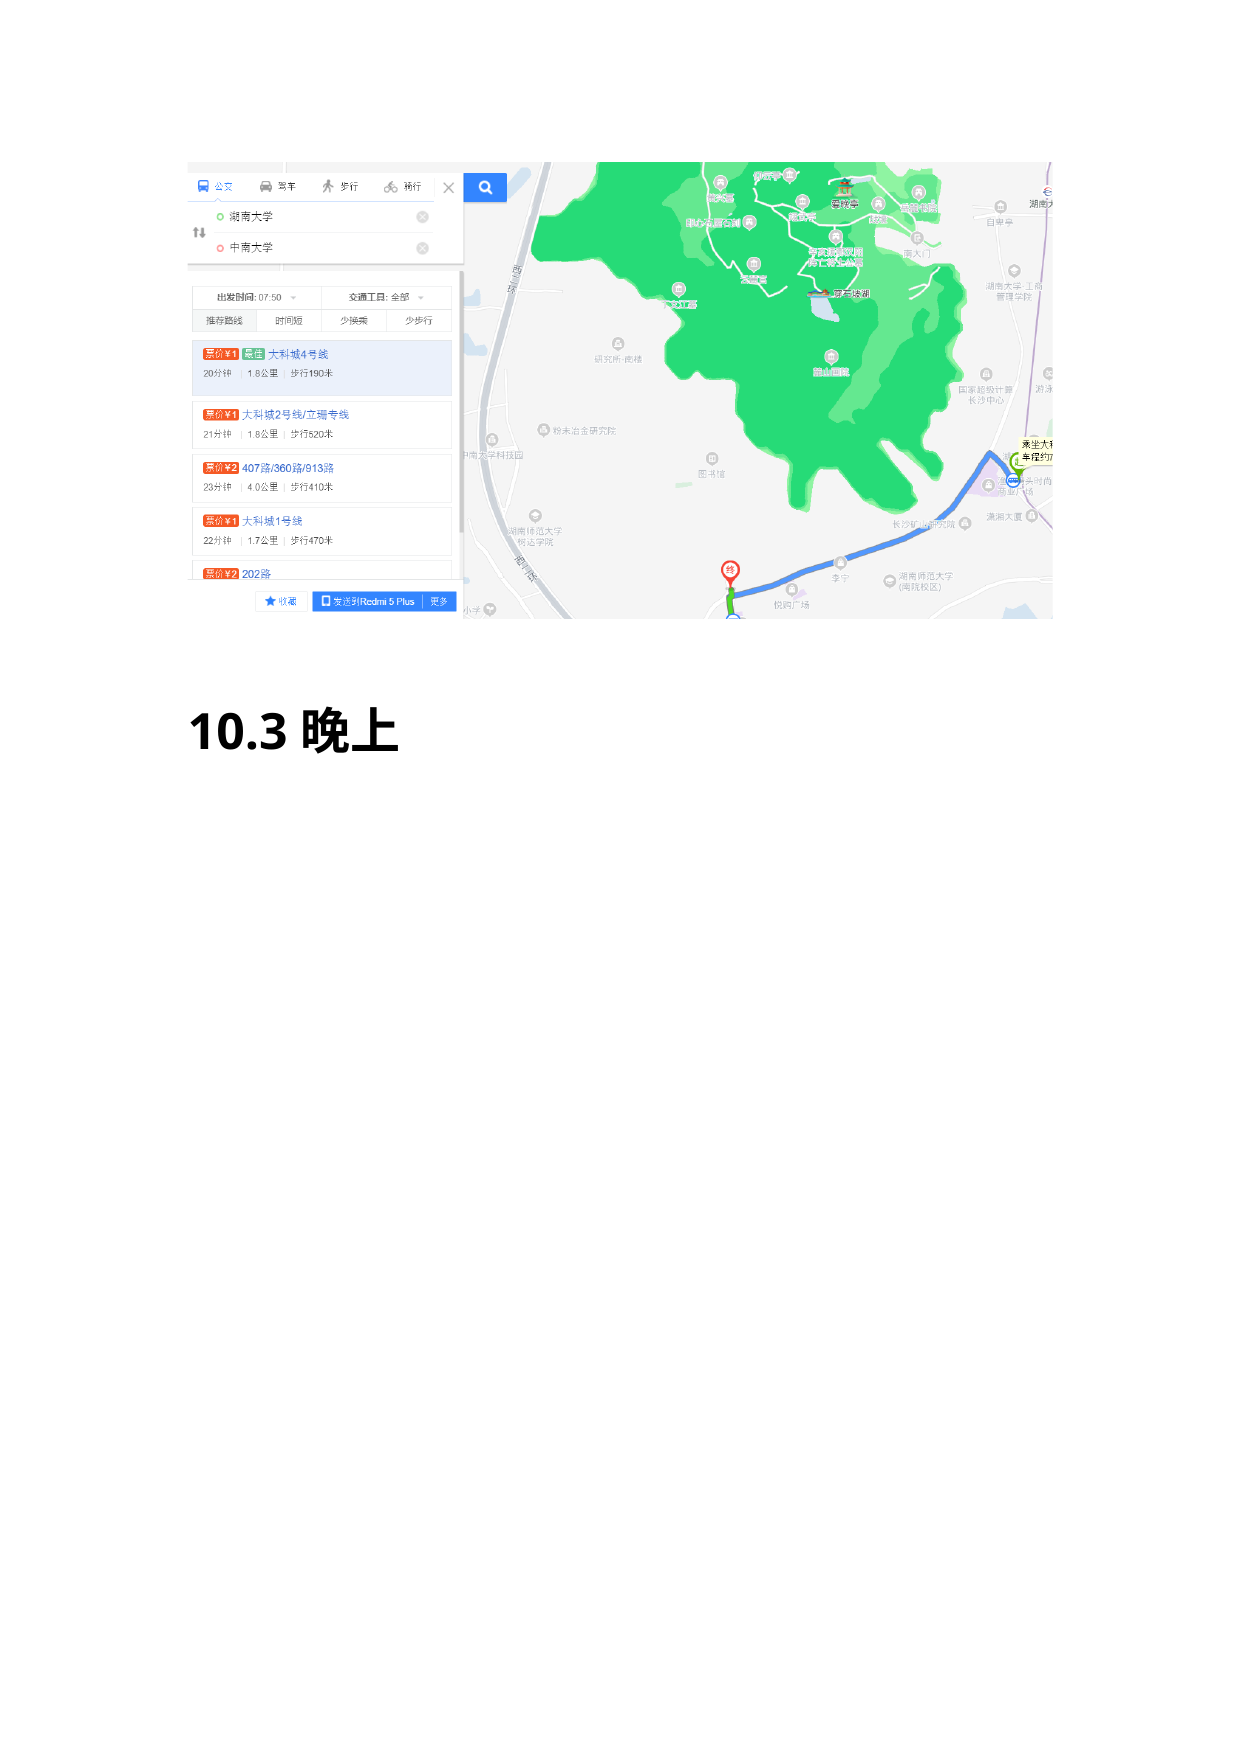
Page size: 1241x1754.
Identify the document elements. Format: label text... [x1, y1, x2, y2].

subtitle 10.3 晚上 [187, 679, 1053, 776]
picture [187, 162, 1053, 619]
